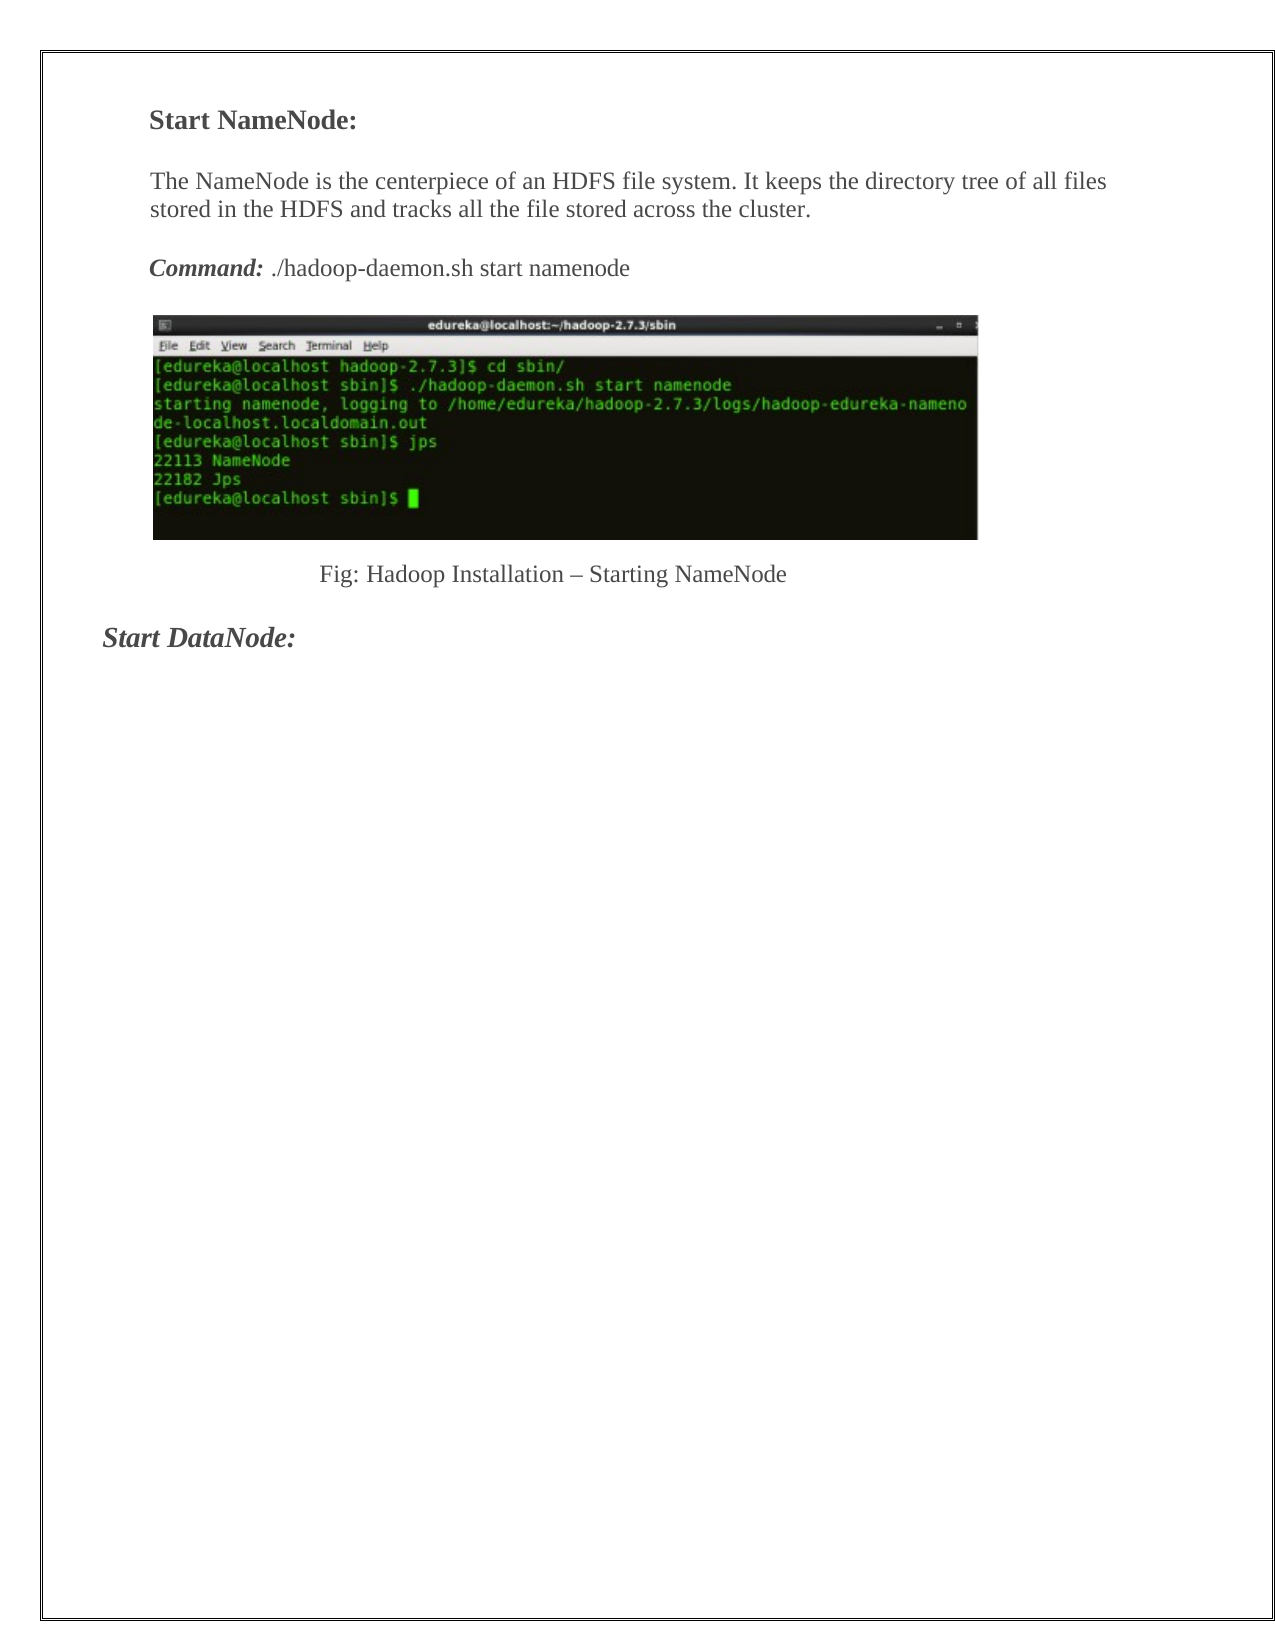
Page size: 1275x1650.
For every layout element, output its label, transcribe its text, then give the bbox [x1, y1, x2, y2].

picture [153, 315, 979, 540]
text Start NameNode: [149, 103, 1272, 136]
text The NameNode is the centerpiece of an HDFS file system. It keeps the directory tree of all files stored in the HDFS and tracks all the file stored across the cluster. [150, 166, 1156, 223]
subtitle Start DataNode:Fig: Hadoop Installation – Starting NameNode [102, 620, 301, 653]
text Command: ./hadoop-daemon.sh start namenode [149, 253, 1272, 282]
